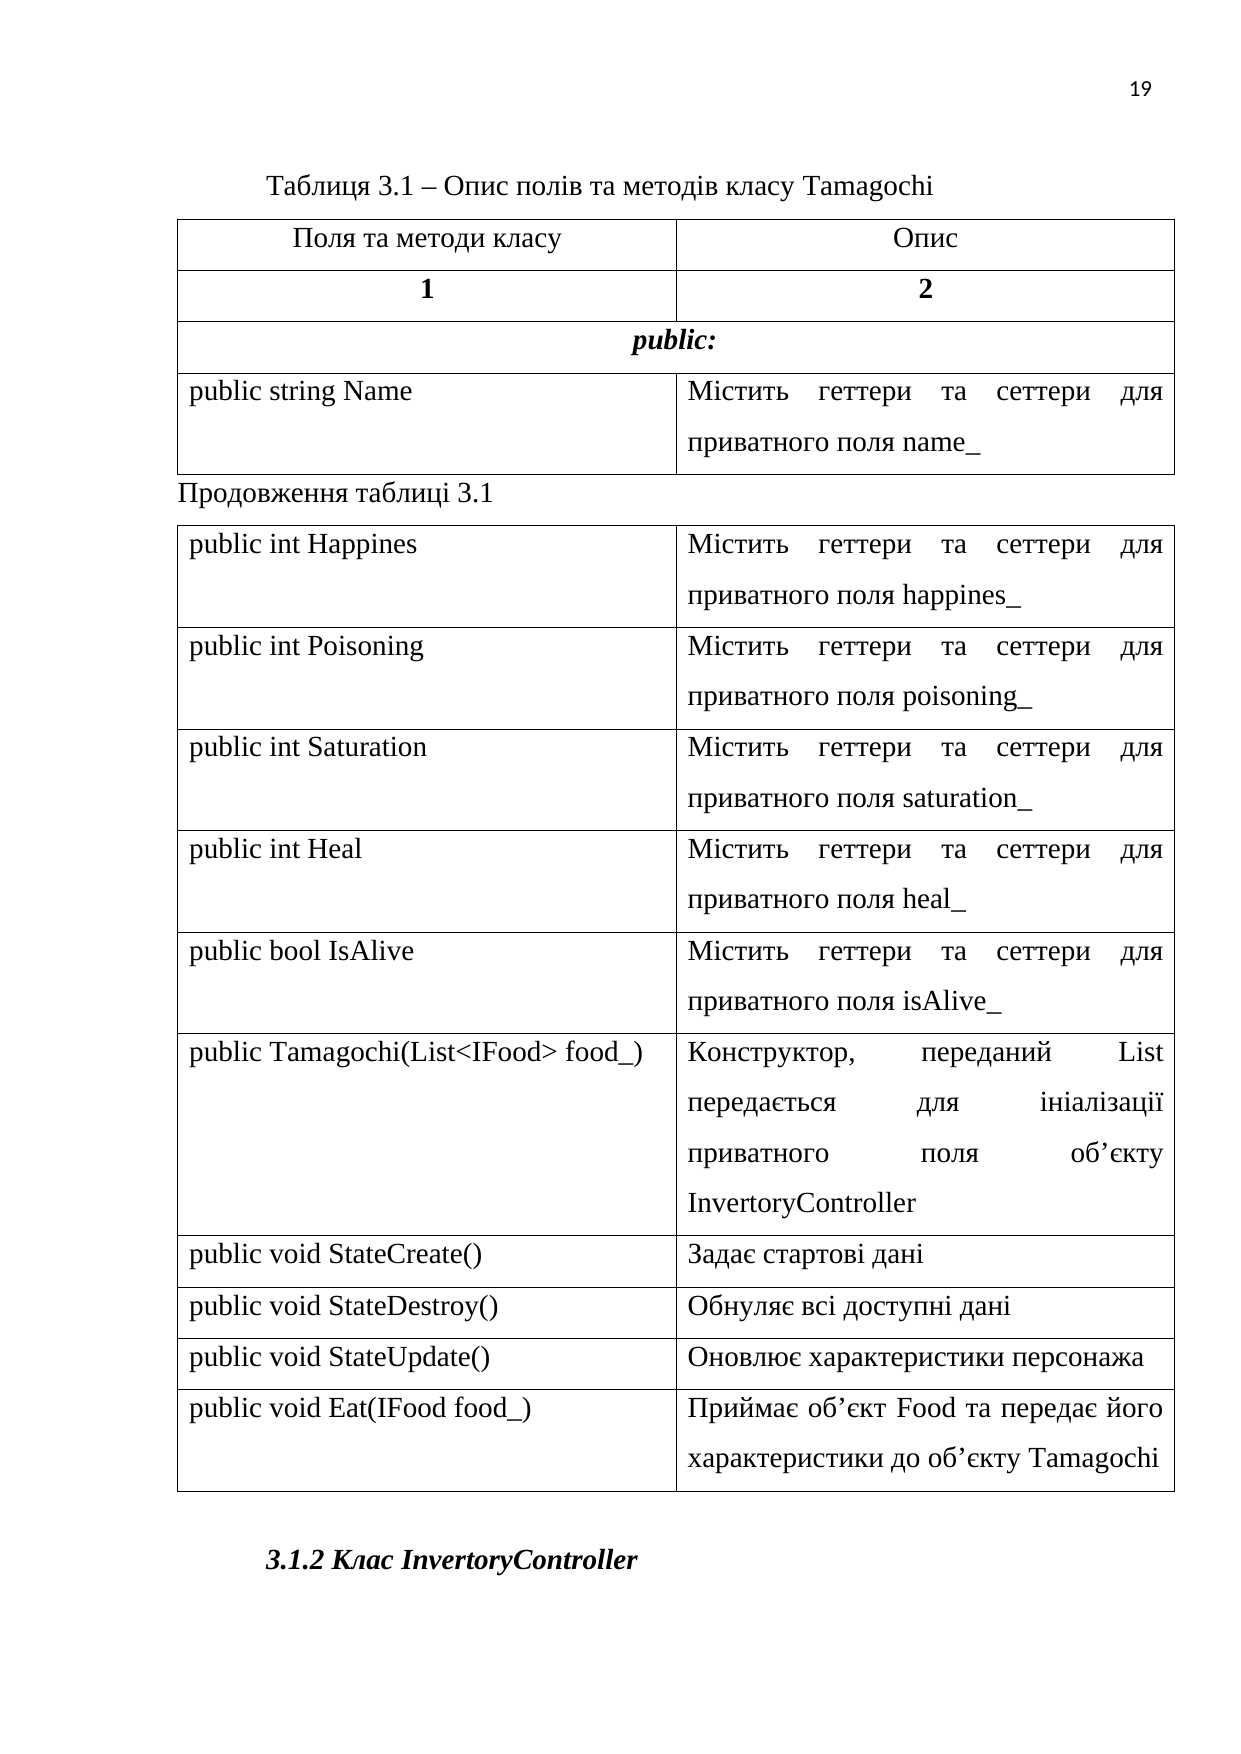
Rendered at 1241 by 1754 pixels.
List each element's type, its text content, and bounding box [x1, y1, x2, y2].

table_header Містить геттери та сеттери для приватного поля happines_ [677, 526, 1174, 627]
text Таблиця 3.1 – Опис полів та методів класу Tamagochi [177, 168, 1152, 202]
table_cell public int Heal [178, 831, 676, 932]
table_header Поля та методи класу [178, 220, 676, 270]
table_cell Містить геттери та сеттери для приватного поля poisoning_ [677, 628, 1174, 728]
table_cell public: [178, 322, 1174, 372]
table_cell 2 [677, 271, 1174, 321]
table_cell Приймає об’єкт Food та передає його характеристики до об’єкту Tamagochi [677, 1390, 1174, 1491]
table_cell public int Saturation [178, 730, 676, 830]
table_header public int Happines [178, 526, 676, 627]
table_cell public void StateCreate() [178, 1236, 676, 1287]
table_cell Містить геттери та сеттери для приватного поля heal_ [677, 831, 1174, 932]
table_cell Містить геттери та сеттери для приватного поля name_ [677, 374, 1174, 474]
table_cell public Tamagochi(List<IFood> food_) [178, 1034, 676, 1235]
table_cell Оновлює характеристики персонажа [677, 1339, 1174, 1389]
table_cell public void Eat(IFood food_) [178, 1390, 676, 1491]
table_cell 1 [178, 271, 676, 321]
table_cell Задає стартові дані [677, 1236, 1174, 1287]
table_cell public void StateUpdate() [178, 1339, 676, 1389]
table_cell Містить геттери та сеттери для приватного поля saturation_ [677, 730, 1174, 830]
table_header Опис [677, 220, 1174, 270]
table_cell public int Poisoning [178, 628, 676, 728]
table_cell public string Name [178, 374, 676, 474]
table_cell Містить геттери та сеттери для приватного поля isAlive_ [677, 933, 1174, 1033]
table_cell Конструктор, переданий List передається для ініалізації приватного поля об’єкту InvertoryController [677, 1034, 1174, 1235]
table_cell public bool IsAlive [178, 933, 676, 1033]
table_cell Обнуляє всі доступні дані [677, 1288, 1174, 1338]
title 3.1.2 Клас InvertoryController [177, 1542, 1152, 1576]
table_cell public void StateDestroy() [178, 1288, 676, 1338]
text Продовження таблиці 3.1 [177, 475, 1152, 509]
